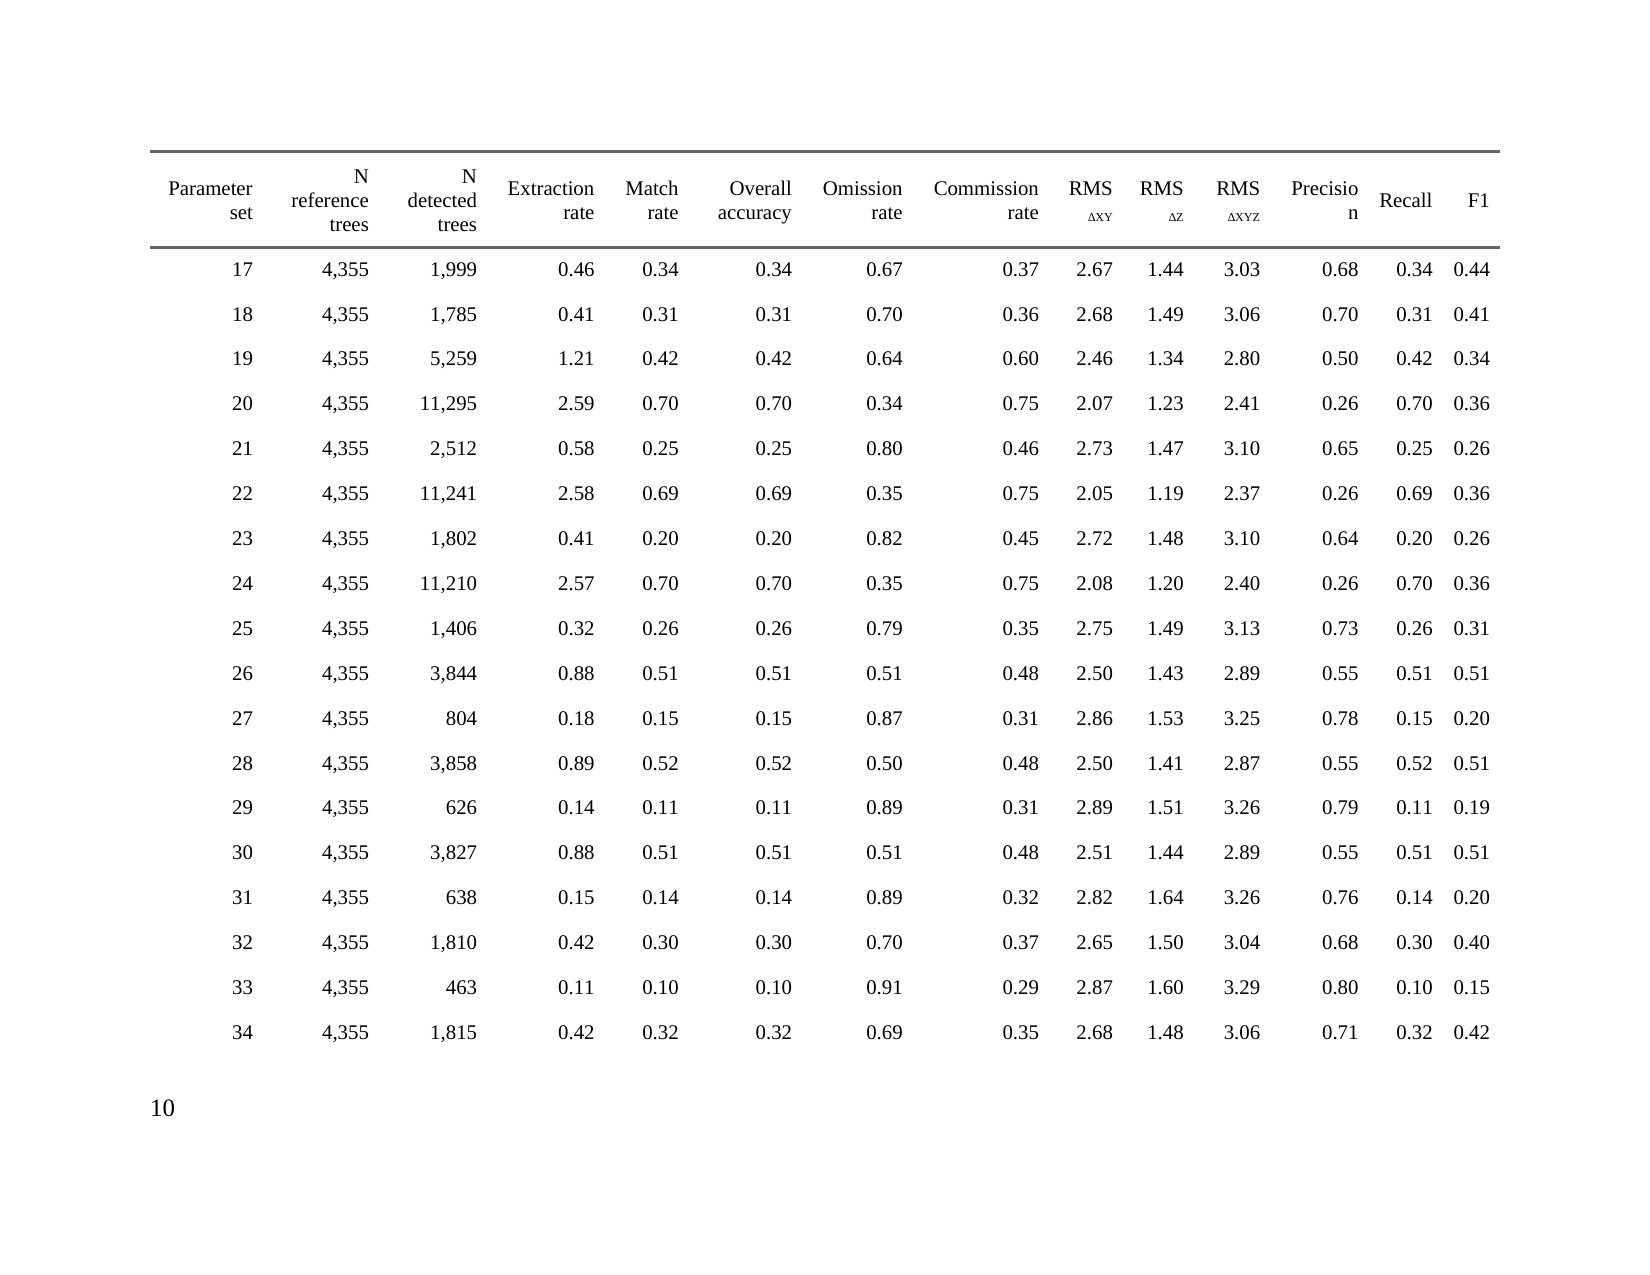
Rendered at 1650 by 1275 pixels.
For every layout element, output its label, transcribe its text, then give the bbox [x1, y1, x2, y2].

table_cell 18 [150, 291, 263, 336]
table_cell 0.31 [689, 291, 802, 336]
table_header Precision [1270, 153, 1368, 246]
table_cell 0.36 [913, 291, 1049, 336]
table_cell 0.31 [913, 695, 1049, 740]
table_cell 1.49 [1123, 605, 1194, 650]
table_cell 0.14 [605, 875, 689, 919]
table_cell 28 [150, 740, 263, 785]
table_cell 1.34 [1123, 336, 1194, 381]
table_cell 3.13 [1194, 605, 1270, 650]
table_cell 0.70 [605, 381, 689, 426]
table_cell 0.51 [605, 830, 689, 875]
table_cell 0.26 [1270, 560, 1368, 605]
table_header Omission rate [802, 153, 913, 246]
table_cell 1.64 [1123, 875, 1194, 919]
table_header RMS ∆Z [1123, 153, 1194, 246]
table_header Overall accuracy [689, 153, 802, 246]
table_cell 1,810 [379, 920, 487, 964]
table_cell 1.60 [1123, 965, 1194, 1009]
table_cell 0.70 [605, 560, 689, 605]
table_cell 2.75 [1049, 605, 1123, 650]
table_cell 2.82 [1049, 875, 1123, 919]
table_cell 4,355 [263, 516, 379, 560]
table_cell 2.89 [1194, 650, 1270, 695]
table_cell 0.41 [487, 516, 604, 560]
table_cell 0.67 [802, 249, 913, 291]
table_cell 3.10 [1194, 516, 1270, 560]
table_cell 0.45 [913, 516, 1049, 560]
table_cell 0.79 [802, 605, 913, 650]
table_header N detected trees [379, 153, 487, 246]
table_cell 1,815 [379, 1009, 487, 1054]
table_header Match rate [605, 153, 689, 246]
table_cell 0.89 [487, 740, 604, 785]
table_cell 0.14 [487, 785, 604, 830]
table_cell 0.73 [1270, 605, 1368, 650]
table_cell 17 [150, 249, 263, 291]
table_cell 0.26 [1443, 516, 1500, 560]
table_cell 0.70 [802, 920, 913, 964]
table_cell 2,512 [379, 426, 487, 471]
table_cell 0.75 [913, 381, 1049, 426]
table_cell 0.31 [1369, 291, 1443, 336]
table_cell 0.51 [605, 650, 689, 695]
table_cell 0.48 [913, 740, 1049, 785]
table_cell 0.71 [1270, 1009, 1368, 1054]
table_cell 0.70 [1369, 560, 1443, 605]
table_cell 2.05 [1049, 471, 1123, 516]
table_cell 0.14 [1369, 875, 1443, 919]
table_cell 5,259 [379, 336, 487, 381]
table_cell 2.40 [1194, 560, 1270, 605]
table_cell 0.15 [605, 695, 689, 740]
table_cell 0.42 [605, 336, 689, 381]
table_cell 0.52 [605, 740, 689, 785]
table_cell 0.89 [802, 875, 913, 919]
table_cell 0.41 [1443, 291, 1500, 336]
table_cell 0.34 [802, 381, 913, 426]
table_cell 2.08 [1049, 560, 1123, 605]
table_cell 0.34 [1369, 249, 1443, 291]
table_cell 0.35 [913, 1009, 1049, 1054]
table_cell 1.48 [1123, 1009, 1194, 1054]
table_cell 0.82 [802, 516, 913, 560]
table_cell 0.32 [605, 1009, 689, 1054]
table_cell 2.57 [487, 560, 604, 605]
table_cell 0.65 [1270, 426, 1368, 471]
table_cell 0.68 [1270, 249, 1368, 291]
table_cell 2.07 [1049, 381, 1123, 426]
table_cell 0.26 [1443, 426, 1500, 471]
table_cell 1.48 [1123, 516, 1194, 560]
table_cell 0.64 [1270, 516, 1368, 560]
table_header N reference trees [263, 153, 379, 246]
table_cell 30 [150, 830, 263, 875]
table_cell 4,355 [263, 336, 379, 381]
table_cell 0.34 [689, 249, 802, 291]
table_cell 0.29 [913, 965, 1049, 1009]
table_cell 4,355 [263, 426, 379, 471]
table_cell 0.52 [1369, 740, 1443, 785]
table_cell 2.86 [1049, 695, 1123, 740]
table_cell 0.69 [605, 471, 689, 516]
table_cell 0.26 [689, 605, 802, 650]
table_cell 0.51 [1443, 650, 1500, 695]
table_cell 23 [150, 516, 263, 560]
table_cell 0.79 [1270, 785, 1368, 830]
table_cell 0.75 [913, 560, 1049, 605]
table_cell 3.10 [1194, 426, 1270, 471]
table_cell 0.10 [689, 965, 802, 1009]
table_cell 3.29 [1194, 965, 1270, 1009]
table_cell 2.89 [1049, 785, 1123, 830]
table_cell 2.67 [1049, 249, 1123, 291]
table_cell 0.80 [802, 426, 913, 471]
table_cell 0.42 [487, 1009, 604, 1054]
table_cell 0.30 [605, 920, 689, 964]
table_cell 19 [150, 336, 263, 381]
table_cell 0.14 [689, 875, 802, 919]
table_cell 2.65 [1049, 920, 1123, 964]
table_cell 638 [379, 875, 487, 919]
table_cell 0.10 [1369, 965, 1443, 1009]
table_cell 0.36 [1443, 560, 1500, 605]
table_cell 0.32 [487, 605, 604, 650]
table_cell 3.25 [1194, 695, 1270, 740]
table_cell 0.11 [1369, 785, 1443, 830]
table_cell 0.25 [605, 426, 689, 471]
table_cell 0.19 [1443, 785, 1500, 830]
table_cell 0.55 [1270, 740, 1368, 785]
table_cell 0.11 [487, 965, 604, 1009]
table_cell 3.06 [1194, 291, 1270, 336]
table_cell 0.60 [913, 336, 1049, 381]
table_cell 1.47 [1123, 426, 1194, 471]
table_cell 21 [150, 426, 263, 471]
table_cell 20 [150, 381, 263, 426]
table_cell 0.20 [605, 516, 689, 560]
table_cell 0.51 [1369, 650, 1443, 695]
table_cell 0.69 [689, 471, 802, 516]
table_cell 0.11 [605, 785, 689, 830]
table_cell 0.88 [487, 650, 604, 695]
table_cell 2.41 [1194, 381, 1270, 426]
table_cell 3,858 [379, 740, 487, 785]
table_cell 0.51 [689, 830, 802, 875]
table_cell 2.59 [487, 381, 604, 426]
table_cell 0.36 [1443, 381, 1500, 426]
table_cell 4,355 [263, 291, 379, 336]
table_cell 1.44 [1123, 249, 1194, 291]
table_cell 24 [150, 560, 263, 605]
table_cell 0.46 [913, 426, 1049, 471]
table_cell 2.50 [1049, 650, 1123, 695]
table_cell 31 [150, 875, 263, 919]
table_cell 0.58 [487, 426, 604, 471]
table_cell 0.51 [689, 650, 802, 695]
table_cell 1.50 [1123, 920, 1194, 964]
table_cell 0.70 [1369, 381, 1443, 426]
table_cell 4,355 [263, 830, 379, 875]
table_cell 32 [150, 920, 263, 964]
table_cell 1.51 [1123, 785, 1194, 830]
table_cell 0.70 [689, 560, 802, 605]
table_cell 3.03 [1194, 249, 1270, 291]
table_cell 0.48 [913, 830, 1049, 875]
table_cell 0.52 [689, 740, 802, 785]
table_cell 0.70 [802, 291, 913, 336]
table_cell 2.50 [1049, 740, 1123, 785]
table_cell 1.21 [487, 336, 604, 381]
table_cell 0.42 [487, 920, 604, 964]
table_cell 0.70 [689, 381, 802, 426]
table_cell 3.26 [1194, 785, 1270, 830]
table_cell 0.40 [1443, 920, 1500, 964]
table_cell 1.23 [1123, 381, 1194, 426]
table_cell 0.11 [689, 785, 802, 830]
table_cell 4,355 [263, 875, 379, 919]
table_cell 1.19 [1123, 471, 1194, 516]
table_cell 0.69 [1369, 471, 1443, 516]
table_cell 0.31 [1443, 605, 1500, 650]
table_cell 4,355 [263, 650, 379, 695]
table_cell 0.76 [1270, 875, 1368, 919]
table_cell 0.32 [689, 1009, 802, 1054]
table_cell 463 [379, 965, 487, 1009]
table_cell 0.35 [802, 471, 913, 516]
table_cell 0.51 [1443, 830, 1500, 875]
table_cell 0.51 [1369, 830, 1443, 875]
table_cell 11,241 [379, 471, 487, 516]
table_cell 0.37 [913, 249, 1049, 291]
table_cell 25 [150, 605, 263, 650]
table_cell 0.50 [802, 740, 913, 785]
table_cell 0.35 [913, 605, 1049, 650]
table_cell 2.87 [1194, 740, 1270, 785]
table_cell 0.34 [605, 249, 689, 291]
table_cell 4,355 [263, 785, 379, 830]
table_cell 0.68 [1270, 920, 1368, 964]
table_cell 2.80 [1194, 336, 1270, 381]
table_cell 27 [150, 695, 263, 740]
table_cell 11,295 [379, 381, 487, 426]
table_cell 4,355 [263, 471, 379, 516]
table_cell 2.58 [487, 471, 604, 516]
table_cell 0.10 [605, 965, 689, 1009]
table_cell 4,355 [263, 249, 379, 291]
table_cell 0.15 [1369, 695, 1443, 740]
table_cell 3,844 [379, 650, 487, 695]
table_header Extraction rate [487, 153, 604, 246]
table_cell 11,210 [379, 560, 487, 605]
table_cell 2.87 [1049, 965, 1123, 1009]
table_cell 0.15 [1443, 965, 1500, 1009]
table_cell 3,827 [379, 830, 487, 875]
table_cell 0.26 [605, 605, 689, 650]
table_cell 0.15 [689, 695, 802, 740]
table_cell 0.69 [802, 1009, 913, 1054]
table_cell 0.44 [1443, 249, 1500, 291]
table_cell 0.88 [487, 830, 604, 875]
table_cell 1,802 [379, 516, 487, 560]
table_cell 0.41 [487, 291, 604, 336]
table_cell 0.70 [1270, 291, 1368, 336]
table_cell 2.73 [1049, 426, 1123, 471]
table_cell 4,355 [263, 965, 379, 1009]
table_cell 3.26 [1194, 875, 1270, 919]
table_cell 0.91 [802, 965, 913, 1009]
table_cell 1.44 [1123, 830, 1194, 875]
table_header Recall [1369, 153, 1443, 246]
table_cell 29 [150, 785, 263, 830]
table_cell 0.20 [1369, 516, 1443, 560]
table_cell 0.50 [1270, 336, 1368, 381]
table_cell 0.32 [913, 875, 1049, 919]
table_cell 4,355 [263, 1009, 379, 1054]
table_cell 0.31 [913, 785, 1049, 830]
table_cell 0.20 [689, 516, 802, 560]
table_cell 626 [379, 785, 487, 830]
table_cell 2.72 [1049, 516, 1123, 560]
table_cell 0.31 [605, 291, 689, 336]
table_cell 1,999 [379, 249, 487, 291]
table_cell 22 [150, 471, 263, 516]
table_cell 0.15 [487, 875, 604, 919]
table_cell 0.26 [1270, 471, 1368, 516]
table_cell 0.51 [802, 830, 913, 875]
table_cell 1.53 [1123, 695, 1194, 740]
table_cell 0.46 [487, 249, 604, 291]
table_cell 2.37 [1194, 471, 1270, 516]
table_header F1 [1443, 153, 1500, 246]
table_cell 0.51 [802, 650, 913, 695]
table_cell 1.49 [1123, 291, 1194, 336]
table_cell 0.87 [802, 695, 913, 740]
table_cell 0.55 [1270, 830, 1368, 875]
table_cell 26 [150, 650, 263, 695]
table_cell 4,355 [263, 381, 379, 426]
table_cell 0.25 [1369, 426, 1443, 471]
table_cell 2.68 [1049, 291, 1123, 336]
table_cell 0.42 [1443, 1009, 1500, 1054]
table_cell 34 [150, 1009, 263, 1054]
table_cell 0.18 [487, 695, 604, 740]
table_cell 0.34 [1443, 336, 1500, 381]
table_cell 0.51 [1443, 740, 1500, 785]
table_cell 0.80 [1270, 965, 1368, 1009]
table_cell 0.26 [1270, 381, 1368, 426]
table_cell 0.20 [1443, 875, 1500, 919]
table_cell 0.35 [802, 560, 913, 605]
table_cell 0.32 [1369, 1009, 1443, 1054]
table_cell 1,785 [379, 291, 487, 336]
table_cell 0.36 [1443, 471, 1500, 516]
table_cell 4,355 [263, 740, 379, 785]
table_cell 0.64 [802, 336, 913, 381]
table_header RMS ∆XY [1049, 153, 1123, 246]
table_cell 4,355 [263, 560, 379, 605]
table_cell 1.43 [1123, 650, 1194, 695]
table_cell 1.41 [1123, 740, 1194, 785]
table_cell 0.26 [1369, 605, 1443, 650]
table_cell 1,406 [379, 605, 487, 650]
table_cell 2.46 [1049, 336, 1123, 381]
table_cell 3.06 [1194, 1009, 1270, 1054]
table_cell 0.48 [913, 650, 1049, 695]
table_cell 1.20 [1123, 560, 1194, 605]
table_cell 3.04 [1194, 920, 1270, 964]
table_cell 804 [379, 695, 487, 740]
table_cell 4,355 [263, 605, 379, 650]
table_cell 4,355 [263, 695, 379, 740]
table_cell 2.89 [1194, 830, 1270, 875]
table_cell 0.42 [1369, 336, 1443, 381]
table_cell 33 [150, 965, 263, 1009]
table_cell 0.89 [802, 785, 913, 830]
table_cell 0.75 [913, 471, 1049, 516]
table_cell 0.42 [689, 336, 802, 381]
table_cell 0.55 [1270, 650, 1368, 695]
table_cell 0.30 [1369, 920, 1443, 964]
table_cell 0.25 [689, 426, 802, 471]
table_cell 0.20 [1443, 695, 1500, 740]
table_cell 0.37 [913, 920, 1049, 964]
table_header RMS ∆XYZ [1194, 153, 1270, 246]
table_header Parameter set [150, 153, 263, 246]
table_cell 2.51 [1049, 830, 1123, 875]
table_cell 0.78 [1270, 695, 1368, 740]
table_cell 4,355 [263, 920, 379, 964]
table_cell 2.68 [1049, 1009, 1123, 1054]
table_header Commission rate [913, 153, 1049, 246]
table_cell 0.30 [689, 920, 802, 964]
